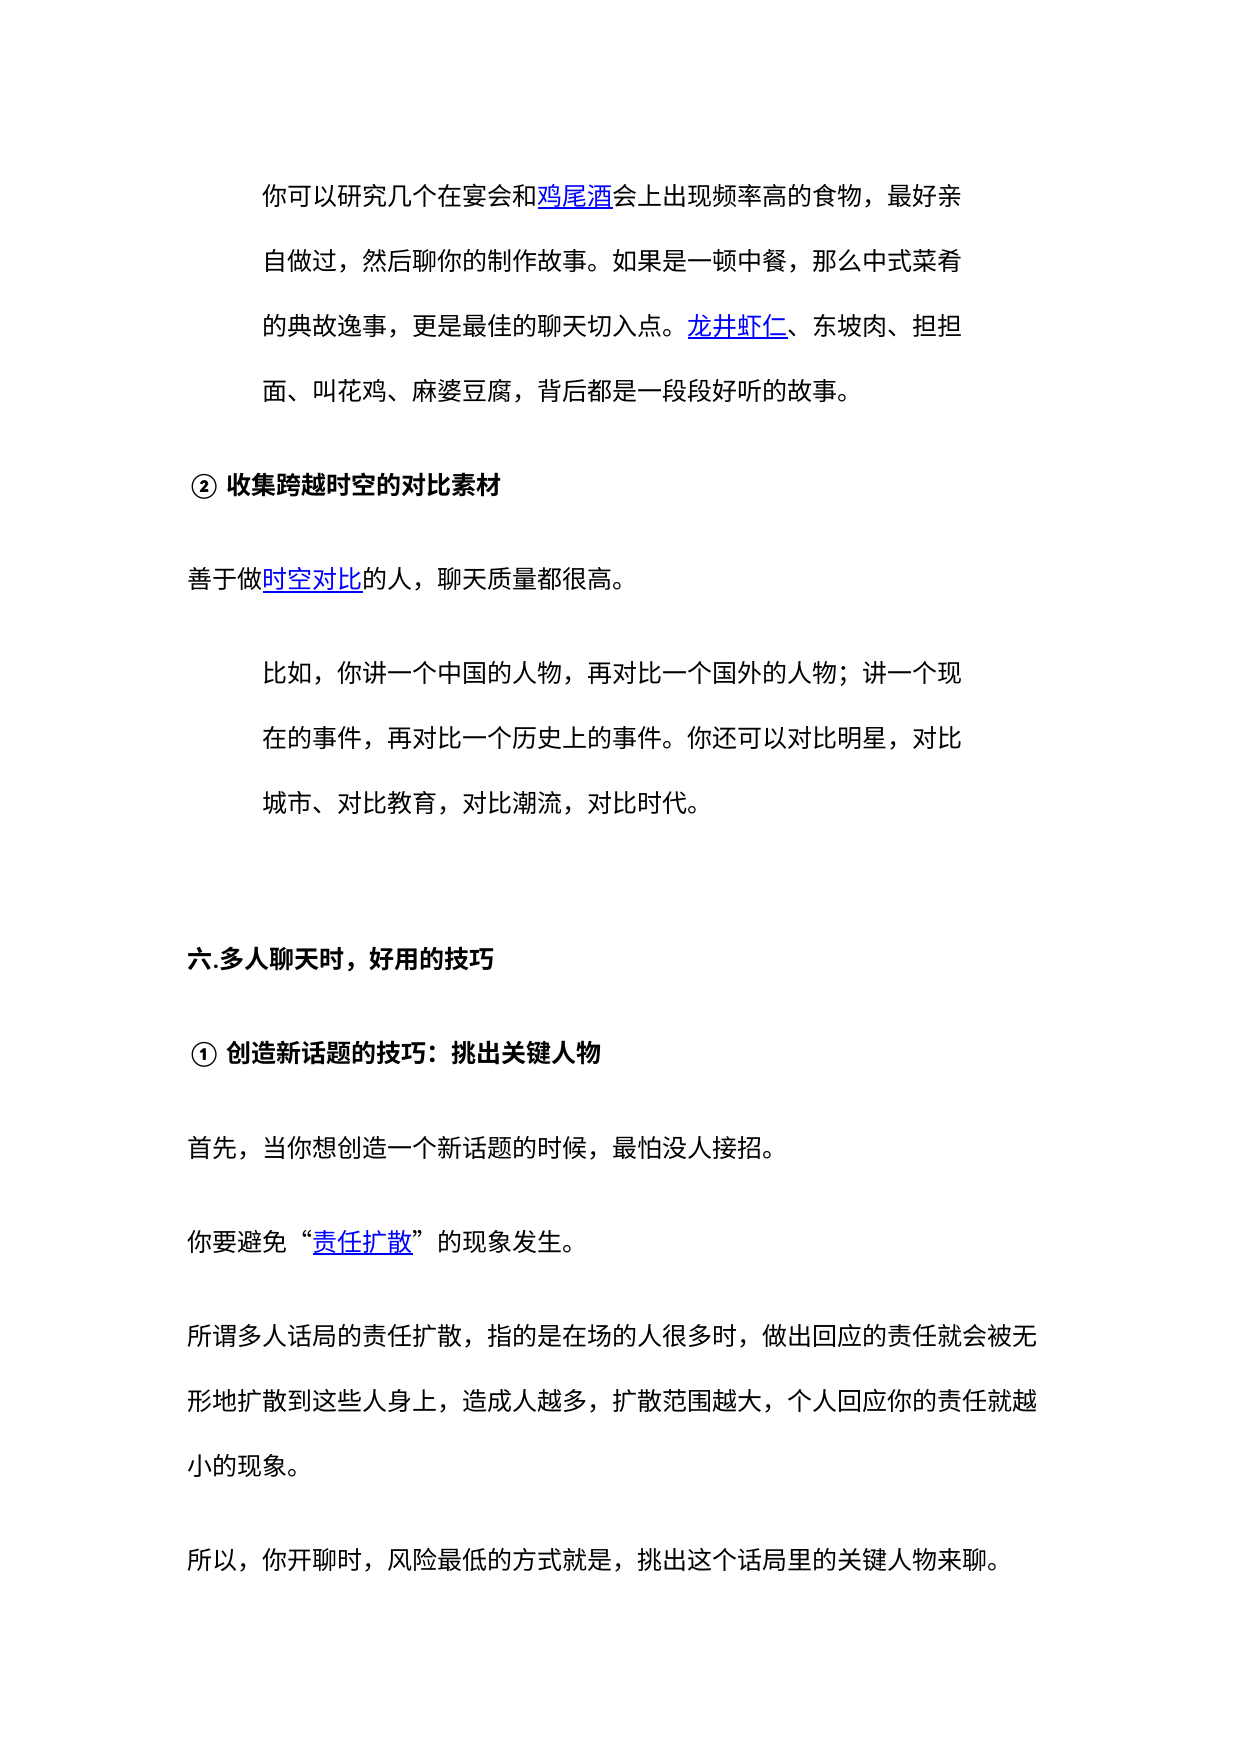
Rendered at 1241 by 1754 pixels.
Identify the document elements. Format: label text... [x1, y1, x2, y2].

text 你要避免“责任扩散”的现象发生。 [187, 1208, 1053, 1273]
text 所以，你开聊时，风险最低的方式就是，挑出这个话局里的关键人物来聊。 [187, 1526, 1053, 1591]
text 比如，你讲一个中国的人物，再对比一个国外的人物；讲一个现在的事件，再对比一个历史上的事件。你还可以对比明星，对比城市、对比教育，对比潮流，对比时代。 [262, 639, 978, 834]
text 善于做时空对比的人，聊天质量都很高。 [187, 545, 1053, 610]
text ②收集跨越时空的对比素材 [187, 451, 1053, 516]
text 所谓多人话局的责任扩散，指的是在场的人很多时，做出回应的责任就会被无形地扩散到这些人身上，造成人越多，扩散范围越大，个人回应你的责任就越小的现象。 [187, 1302, 1053, 1497]
text 你可以研究几个在宴会和鸡尾酒会上出现频率高的食物，最好亲自做过，然后聊你的制作故事。如果是一顿中餐，那么中式菜肴的典故逸事，更是最佳的聊天切入点。龙井虾仁、东坡肉、担担面、叫花鸡、麻婆豆腐，背后都是一段段好听的故事。 [262, 162, 978, 422]
text 首先，当你想创造一个新话题的时候，最怕没人接招。 [187, 1114, 1053, 1179]
text 六.多人聊天时，好用的技巧 [187, 925, 1053, 990]
text ①创造新话题的技巧：挑出关键人物 [187, 1019, 1053, 1084]
